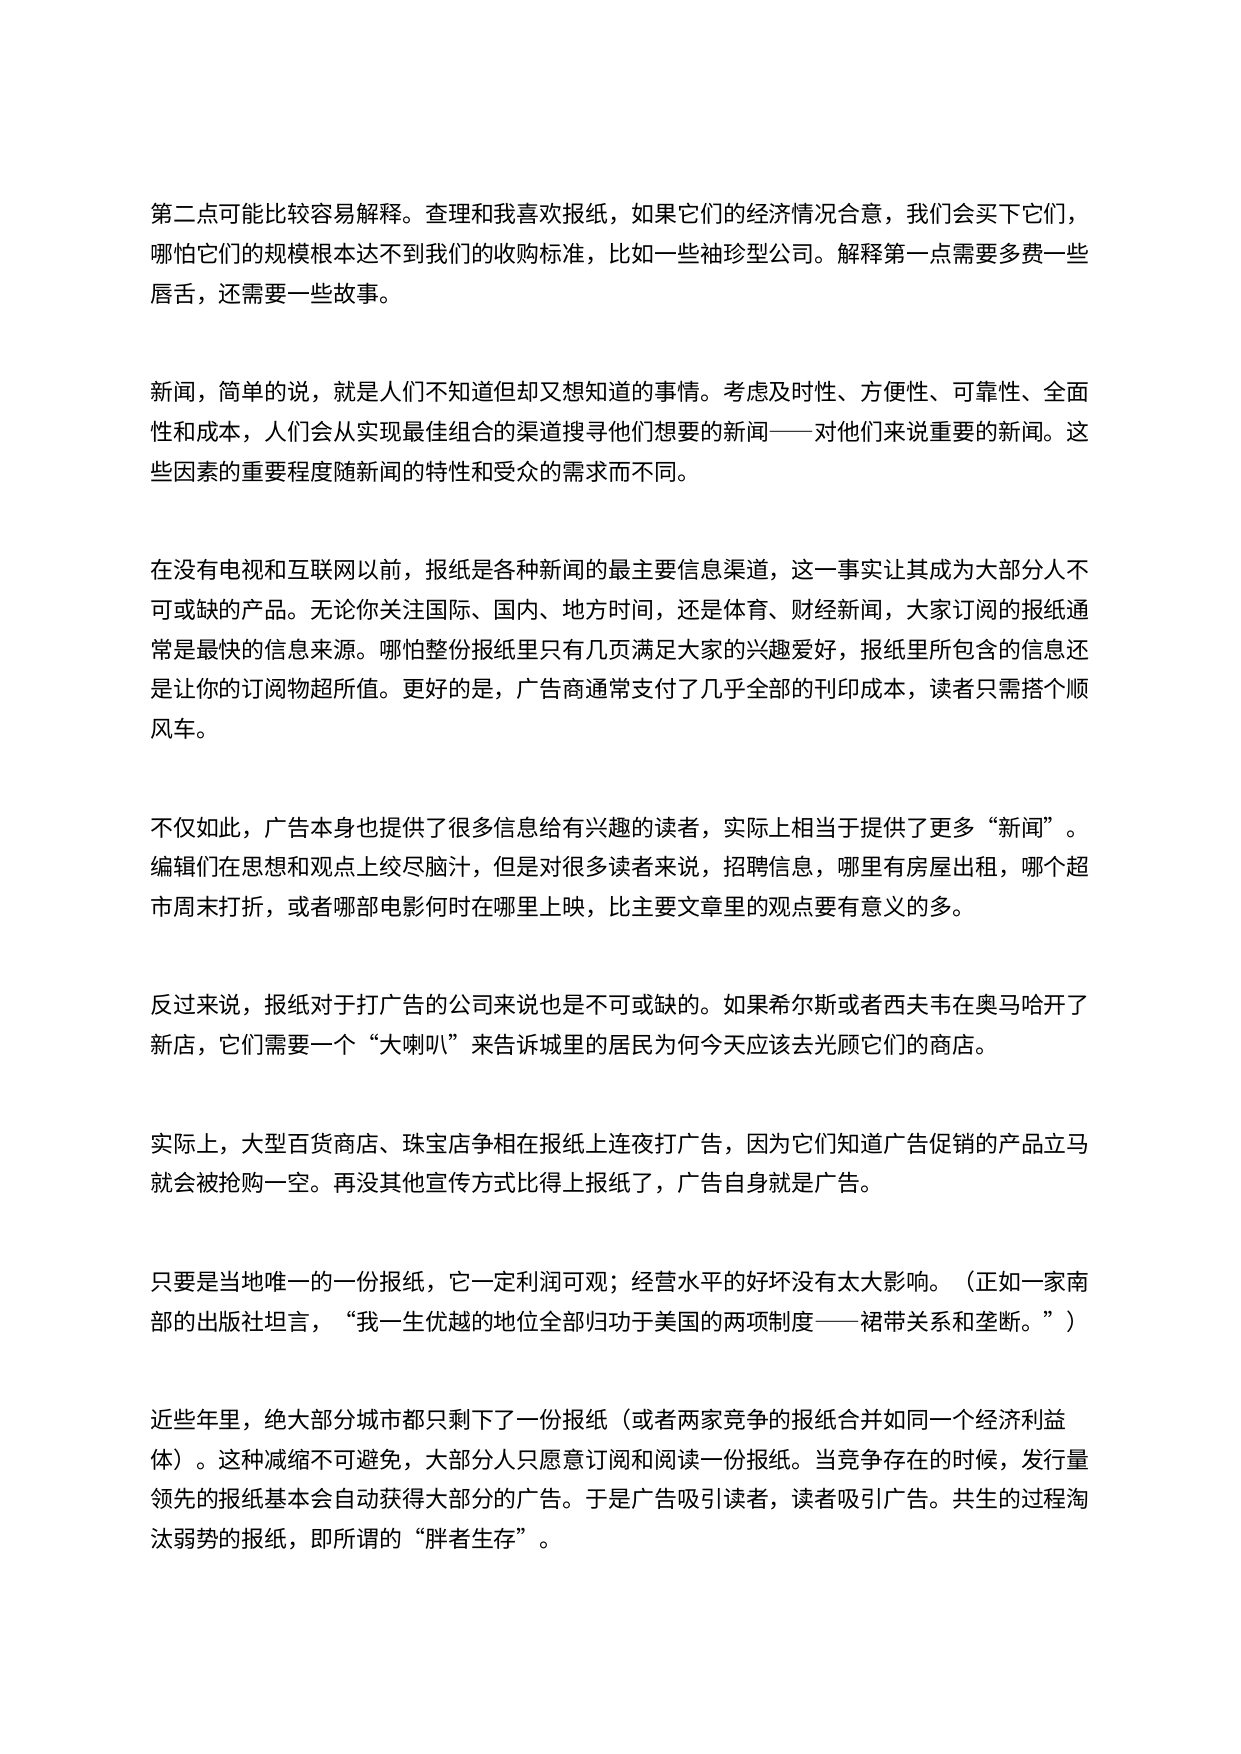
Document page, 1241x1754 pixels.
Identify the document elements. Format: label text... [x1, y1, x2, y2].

text 近些年里，绝大部分城市都只剩下了一份报纸（或者两家竞争的报纸合并如同一个经济利益体）。这种减缩不可避免，大部分人只愿意订阅和阅读一份报纸。当竞争存在的时候，发行量领先的报纸基本会自动获得大部分的广告。于是广告吸引读者，读者吸引广告。共生的过程淘汰弱势的报纸，即所谓的“胖者生存”。 [150, 1402, 1090, 1554]
text 新闻，简单的说，就是人们不知道但却又想知道的事情。考虑及时性、方便性、可靠性、全面性和成本，人们会从实现最佳组合的渠道搜寻他们想要的新闻——对他们来说重要的新闻。这些因素的重要程度随新闻的特性和受众的需求而不同。 [150, 374, 1090, 487]
text 第二点可能比较容易解释。查理和我喜欢报纸，如果它们的经济情况合意，我们会买下它们，哪怕它们的规模根本达不到我们的收购标准，比如一些袖珍型公司。解释第一点需要多费一些唇舌，还需要一些故事。 [150, 196, 1090, 309]
text 实际上，大型百货商店、珠宝店争相在报纸上连夜打广告，因为它们知道广告促销的产品立马就会被抢购一空。再没其他宣传方式比得上报纸了，广告自身就是广告。 [150, 1125, 1090, 1198]
text 不仅如此，广告本身也提供了很多信息给有兴趣的读者，实际上相当于提供了更多“新闻”。编辑们在思想和观点上绞尽脑汁，但是对很多读者来说，招聘信息，哪里有房屋出租，哪个超市周末打折，或者哪部电影何时在哪里上映，比主要文章里的观点要有意义的多。 [150, 809, 1090, 922]
text 只要是当地唯一的一份报纸，它一定利润可观；经营水平的好坏没有太大影响。（正如一家南部的出版社坦言，“我一生优越的地位全部归功于美国的两项制度——裙带关系和垄断。”） [150, 1263, 1090, 1337]
text 反过来说，报纸对于打广告的公司来说也是不可或缺的。如果希尔斯或者西夫韦在奥马哈开了新店，它们需要一个“大喇叭”来告诉城里的居民为何今天应该去光顾它们的商店。 [150, 987, 1090, 1060]
text 在没有电视和互联网以前，报纸是各种新闻的最主要信息渠道，这一事实让其成为大部分人不可或缺的产品。无论你关注国际、国内、地方时间，还是体育、财经新闻，大家订阅的报纸通常是最快的信息来源。哪怕整份报纸里只有几页满足大家的兴趣爱好，报纸里所包含的信息还是让你的订阅物超所值。更好的是，广告商通常支付了几乎全部的刊印成本，读者只需搭个顺风车。 [150, 552, 1090, 744]
